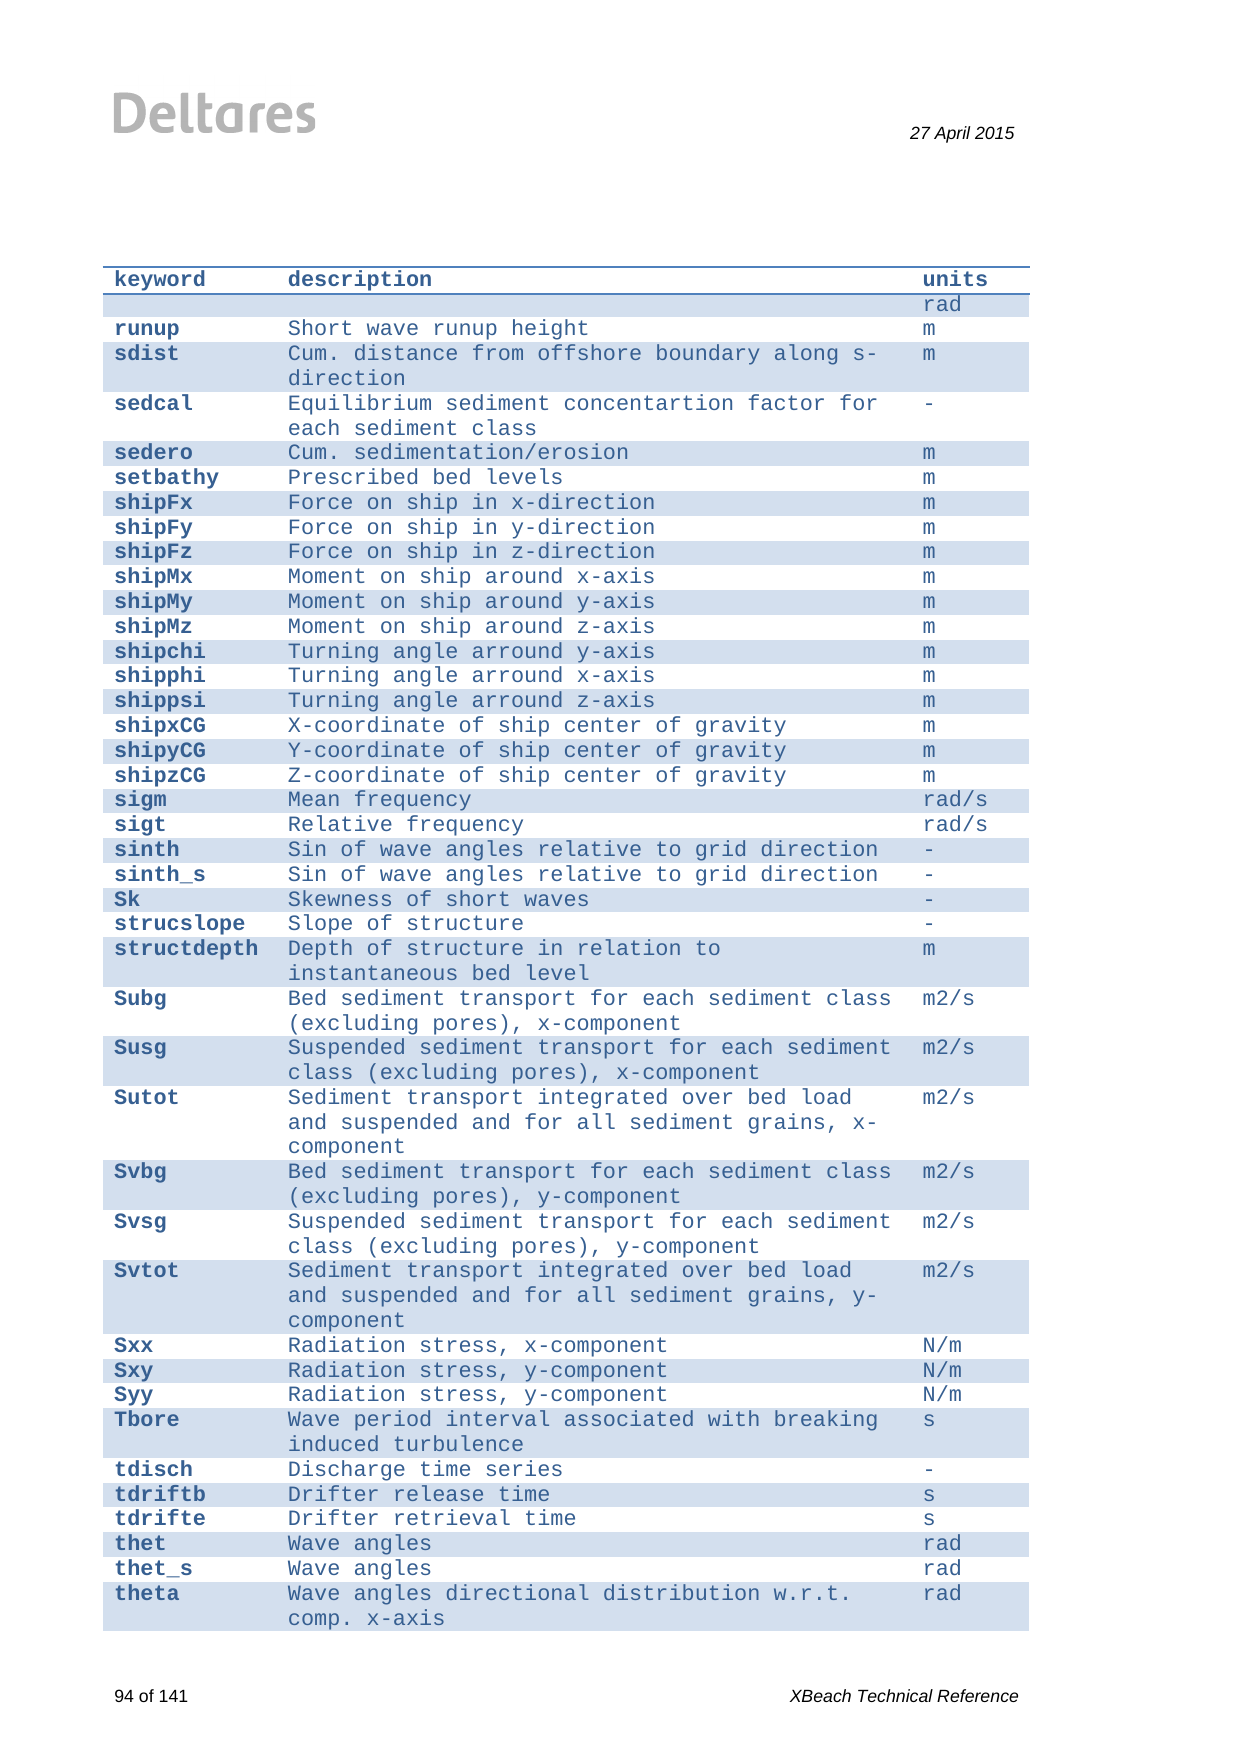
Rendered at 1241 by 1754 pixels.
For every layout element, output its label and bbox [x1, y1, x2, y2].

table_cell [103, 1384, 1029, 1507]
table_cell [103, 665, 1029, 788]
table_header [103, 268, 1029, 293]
picture [113, 75, 315, 133]
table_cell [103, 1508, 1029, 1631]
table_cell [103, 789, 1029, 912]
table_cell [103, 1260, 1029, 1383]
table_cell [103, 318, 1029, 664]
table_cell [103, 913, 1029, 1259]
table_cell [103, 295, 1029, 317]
